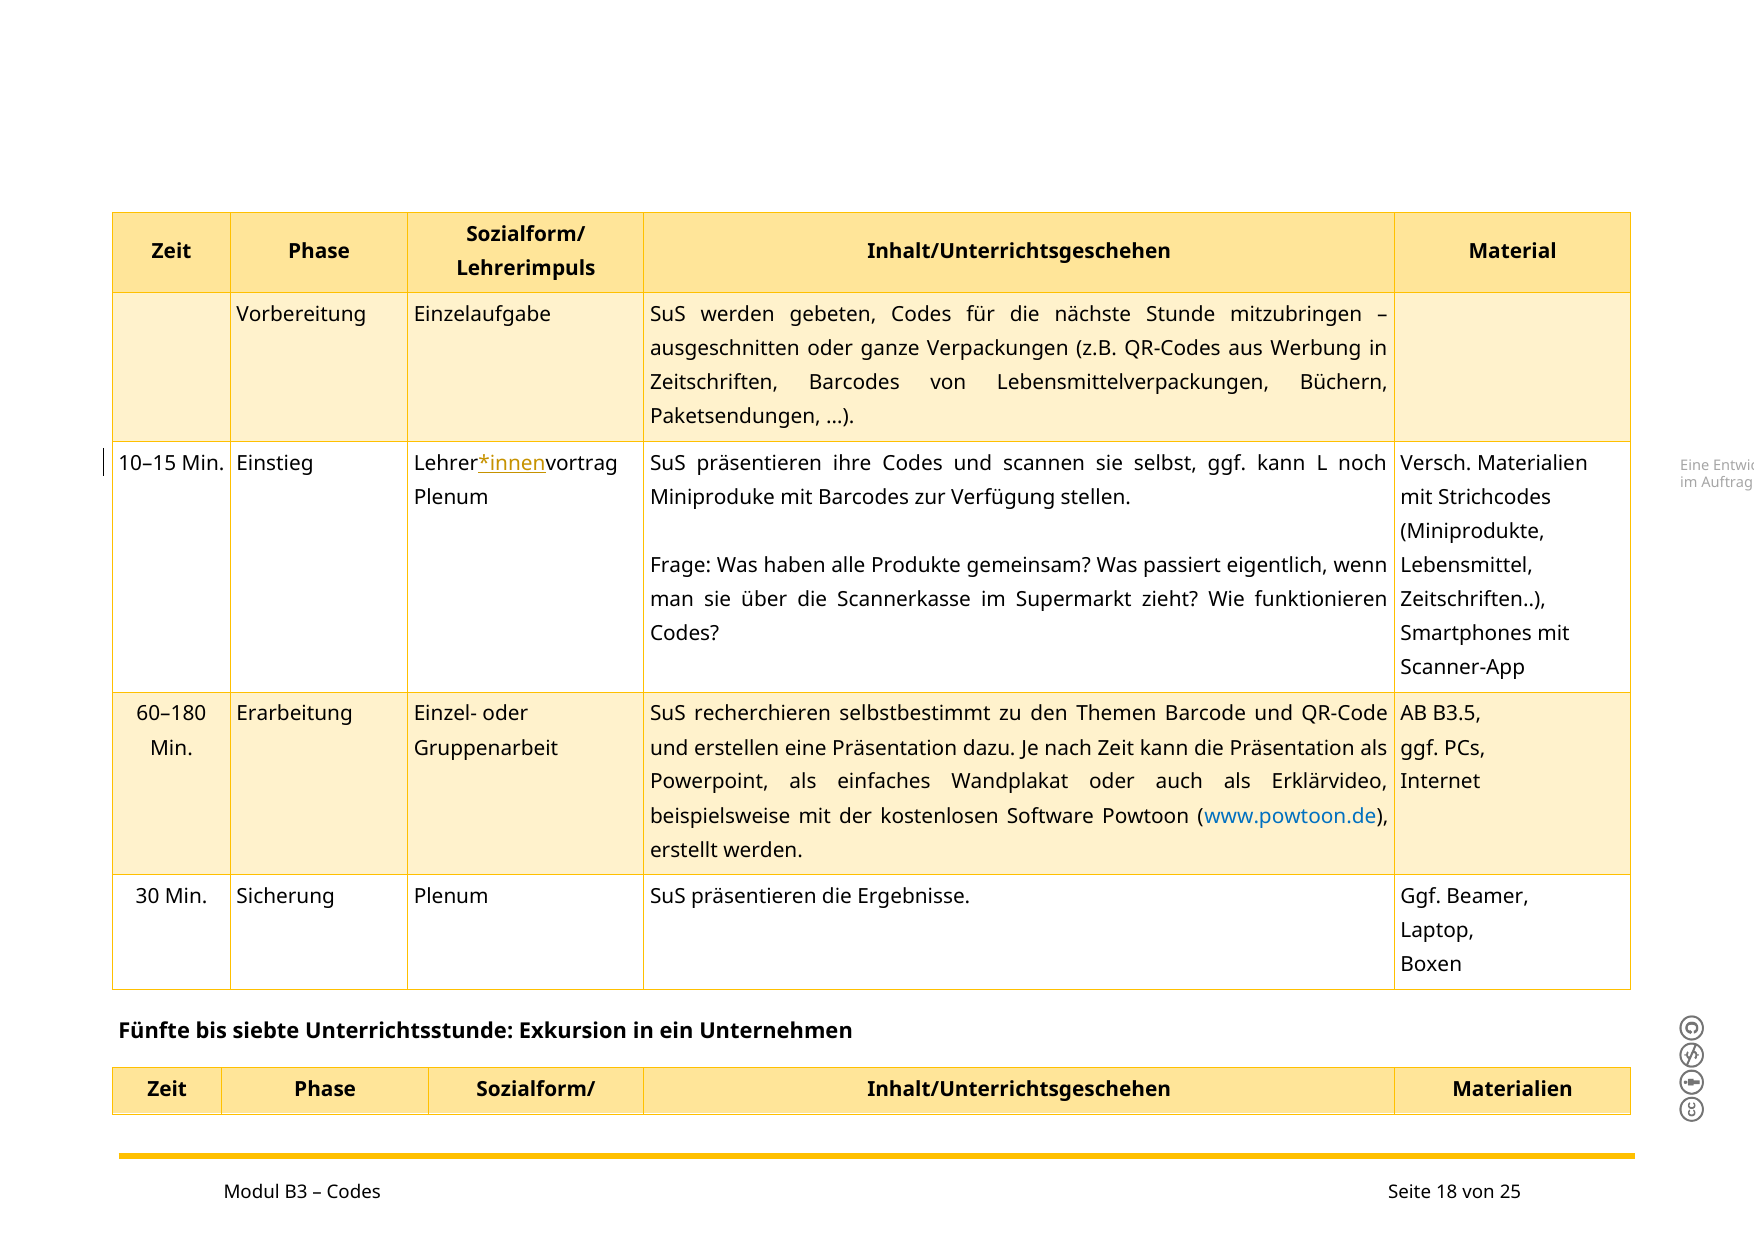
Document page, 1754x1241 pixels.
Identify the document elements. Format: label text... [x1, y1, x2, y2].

table_header Zeit [113, 213, 230, 292]
table_cell Lehrervortrag Plenum [408, 442, 643, 692]
table_cell [1395, 293, 1630, 441]
table_cell Einzel- oder Gruppenarbeit [408, 693, 643, 874]
table_header Zeit [113, 1068, 221, 1113]
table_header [429, 1068, 643, 1113]
table_cell Einstieg [231, 442, 407, 692]
table_cell 10–15 Min. [113, 442, 230, 692]
table_cell SuS werden gebeten, Codes für die nächste Stunde mitzubringen – ausgeschnitten oder ganze Verpackungen (z.B. QR-Codes aus Werbung in Zeitschriften, Barcodes von Lebensmittelverpackungen, Büchern, Paketsendungen, …). [644, 293, 1394, 441]
table_header Phase [222, 1068, 428, 1113]
table_cell Ggf. Beamer, Laptop, Boxen [1395, 875, 1630, 989]
table_cell AB B3.5, ggf. PCs, Internet [1395, 693, 1630, 874]
table_cell Vorbereitung [231, 293, 407, 441]
table_header Material [1395, 213, 1630, 292]
table_cell [113, 293, 230, 441]
table_cell 60–180 Min. [113, 693, 230, 874]
table_cell Sicherung [231, 875, 407, 989]
table_cell 30 Min. [113, 875, 230, 989]
table_cell SuS präsentieren die Ergebnisse. [644, 875, 1394, 989]
table_cell Plenum [408, 875, 643, 989]
table_cell Einzelaufgabe [408, 293, 643, 441]
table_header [644, 1068, 1394, 1113]
table_header Phase [231, 213, 407, 292]
table_header Inhalt/Unterrichtsgeschehen [644, 213, 1394, 292]
table_cell Erarbeitung [231, 693, 407, 874]
table_cell SuS recherchieren selbstbestimmt zu den Themen Barcode und QR-Code und erstellen eine Präsentation dazu. Je nach Zeit kann die Präsentation als Powerpoint, als einfaches Wandplakat oder auch als Erklärvideo, beispielsweise mit der kostenlosen Software Powtoon (www.powtoon.de), erstellt werden. [644, 693, 1394, 874]
table_cell SuS präsentieren ihre Codes und scannen sie selbst, ggf. kann L noch Miniproduke mit Barcodes zur Verfügung stellen. Frage: Was haben alle Produkte gemeinsam? Was passiert eigentlich, wenn man sie über die Scannerkasse im Supermarkt zieht? Wie funktionieren Codes? [644, 442, 1394, 692]
table_header Materialien [1395, 1068, 1630, 1113]
text Fünfte bis siebte Unterrichtsstunde: Exkursion in ein Unternehmen [118, 1015, 1636, 1044]
table_cell Versch. Materialien mit Strichcodes (Miniprodukte, Lebensmittel, Zeitschriften..), Smartphones mit Scanner-App [1395, 442, 1630, 692]
table_header Sozialform/ Lehrerimpuls [408, 213, 643, 292]
